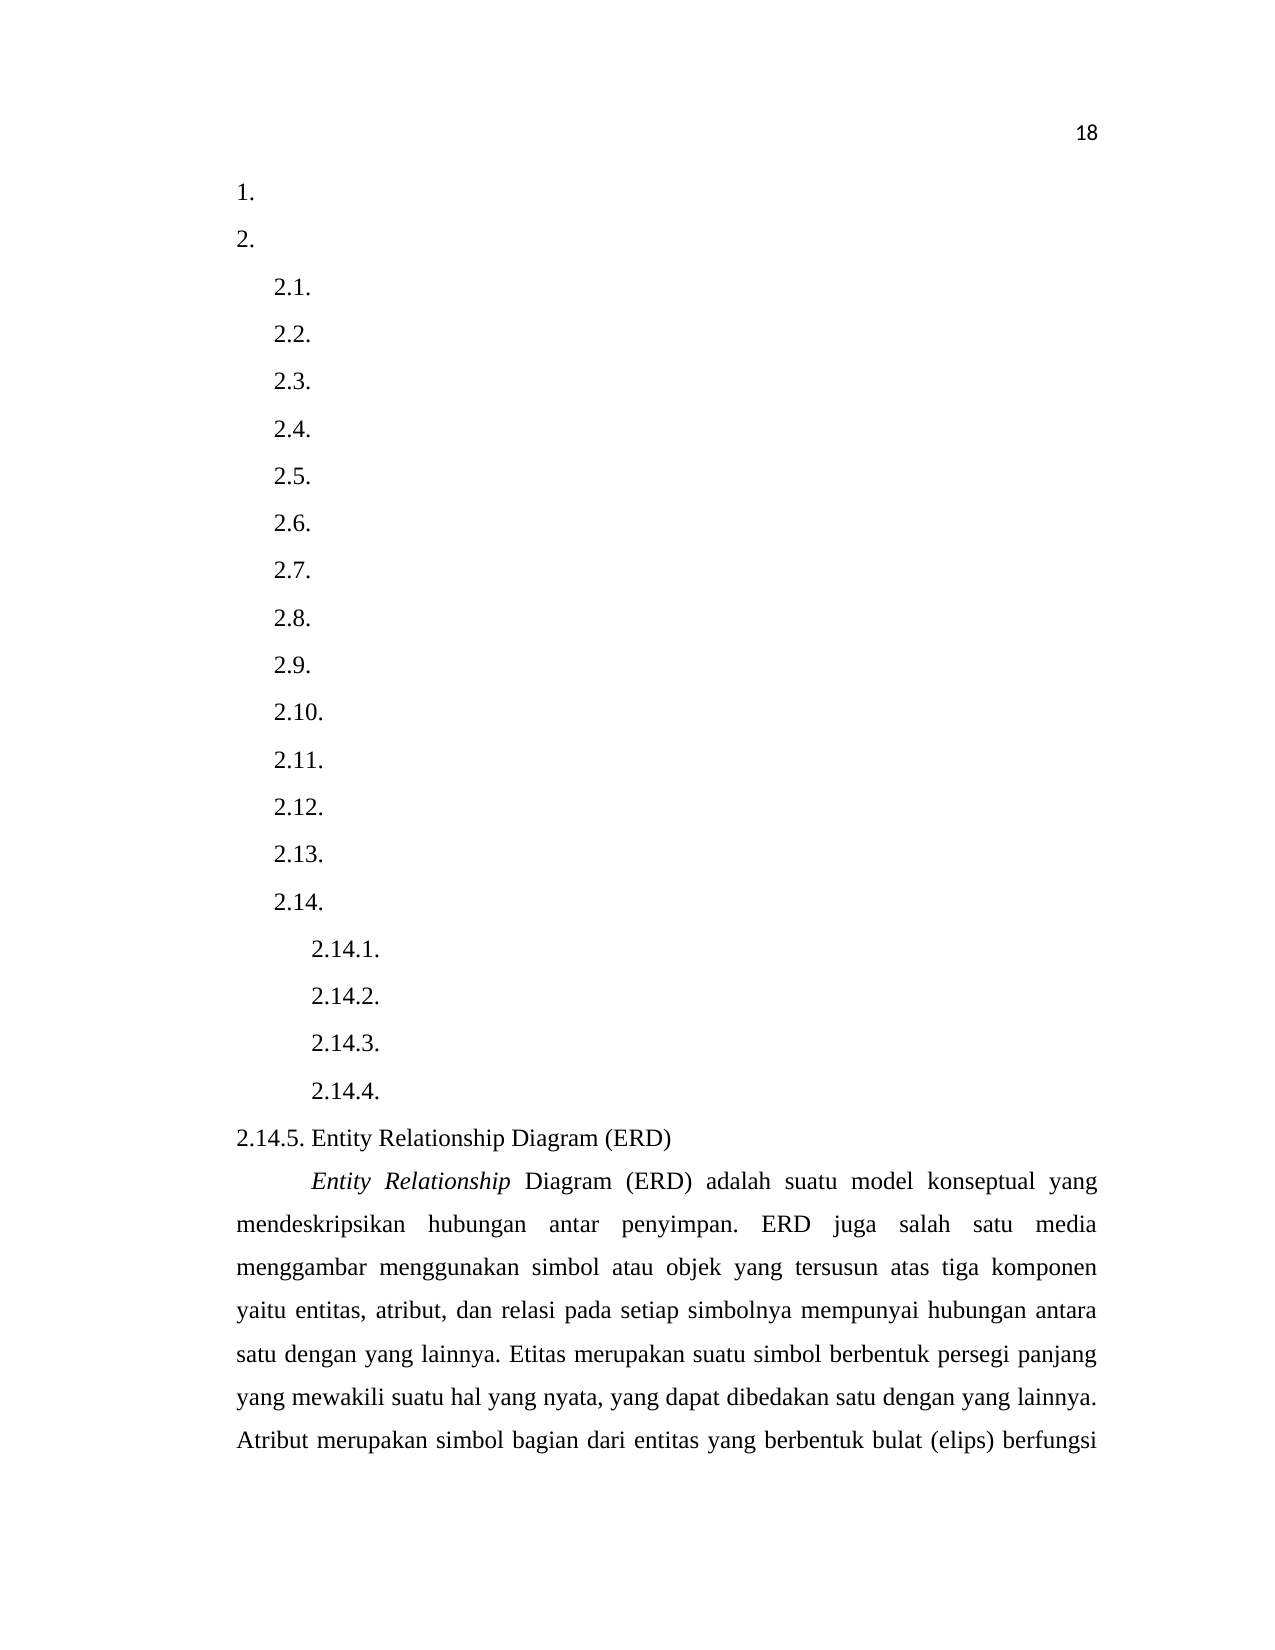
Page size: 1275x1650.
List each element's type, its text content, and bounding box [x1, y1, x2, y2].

subtitle Entity Relationship Diagram (ERD) [236, 1123, 1098, 1152]
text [236, 1166, 1098, 1454]
